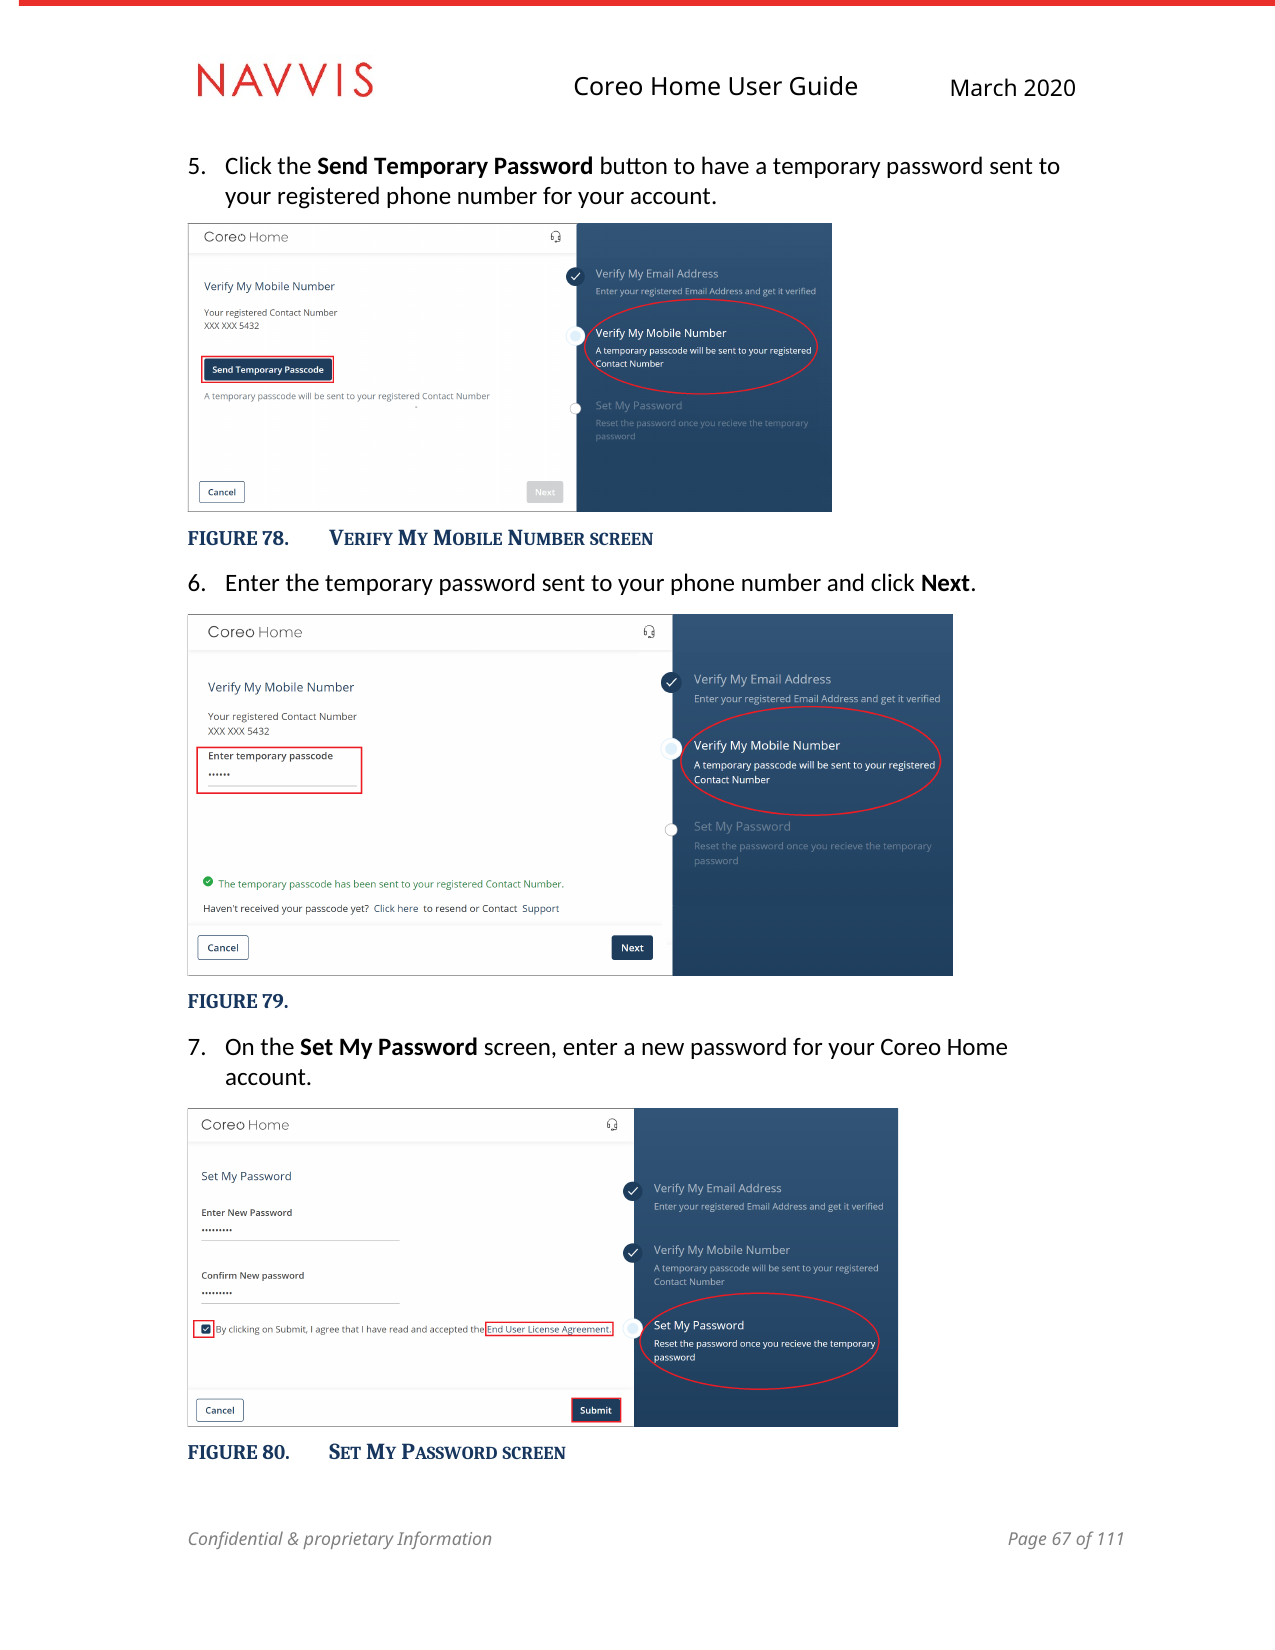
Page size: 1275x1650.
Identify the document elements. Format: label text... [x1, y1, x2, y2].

picture [187, 1108, 899, 1427]
text Set My Password screen [187, 1439, 1087, 1465]
list On the Set My Password screen, enter a new password for your Coreo Home account. [187, 1031, 1087, 1092]
picture [187, 55, 383, 104]
picture [187, 223, 832, 512]
list Click the Send Temporary Password button to have a temporary password sent to your registered phone number for your account. [187, 150, 1087, 211]
picture [187, 614, 953, 976]
list Enter the temporary password sent to your phone number and click Next. [187, 567, 1087, 597]
text Verify My Mobile Number screen [187, 524, 1087, 551]
